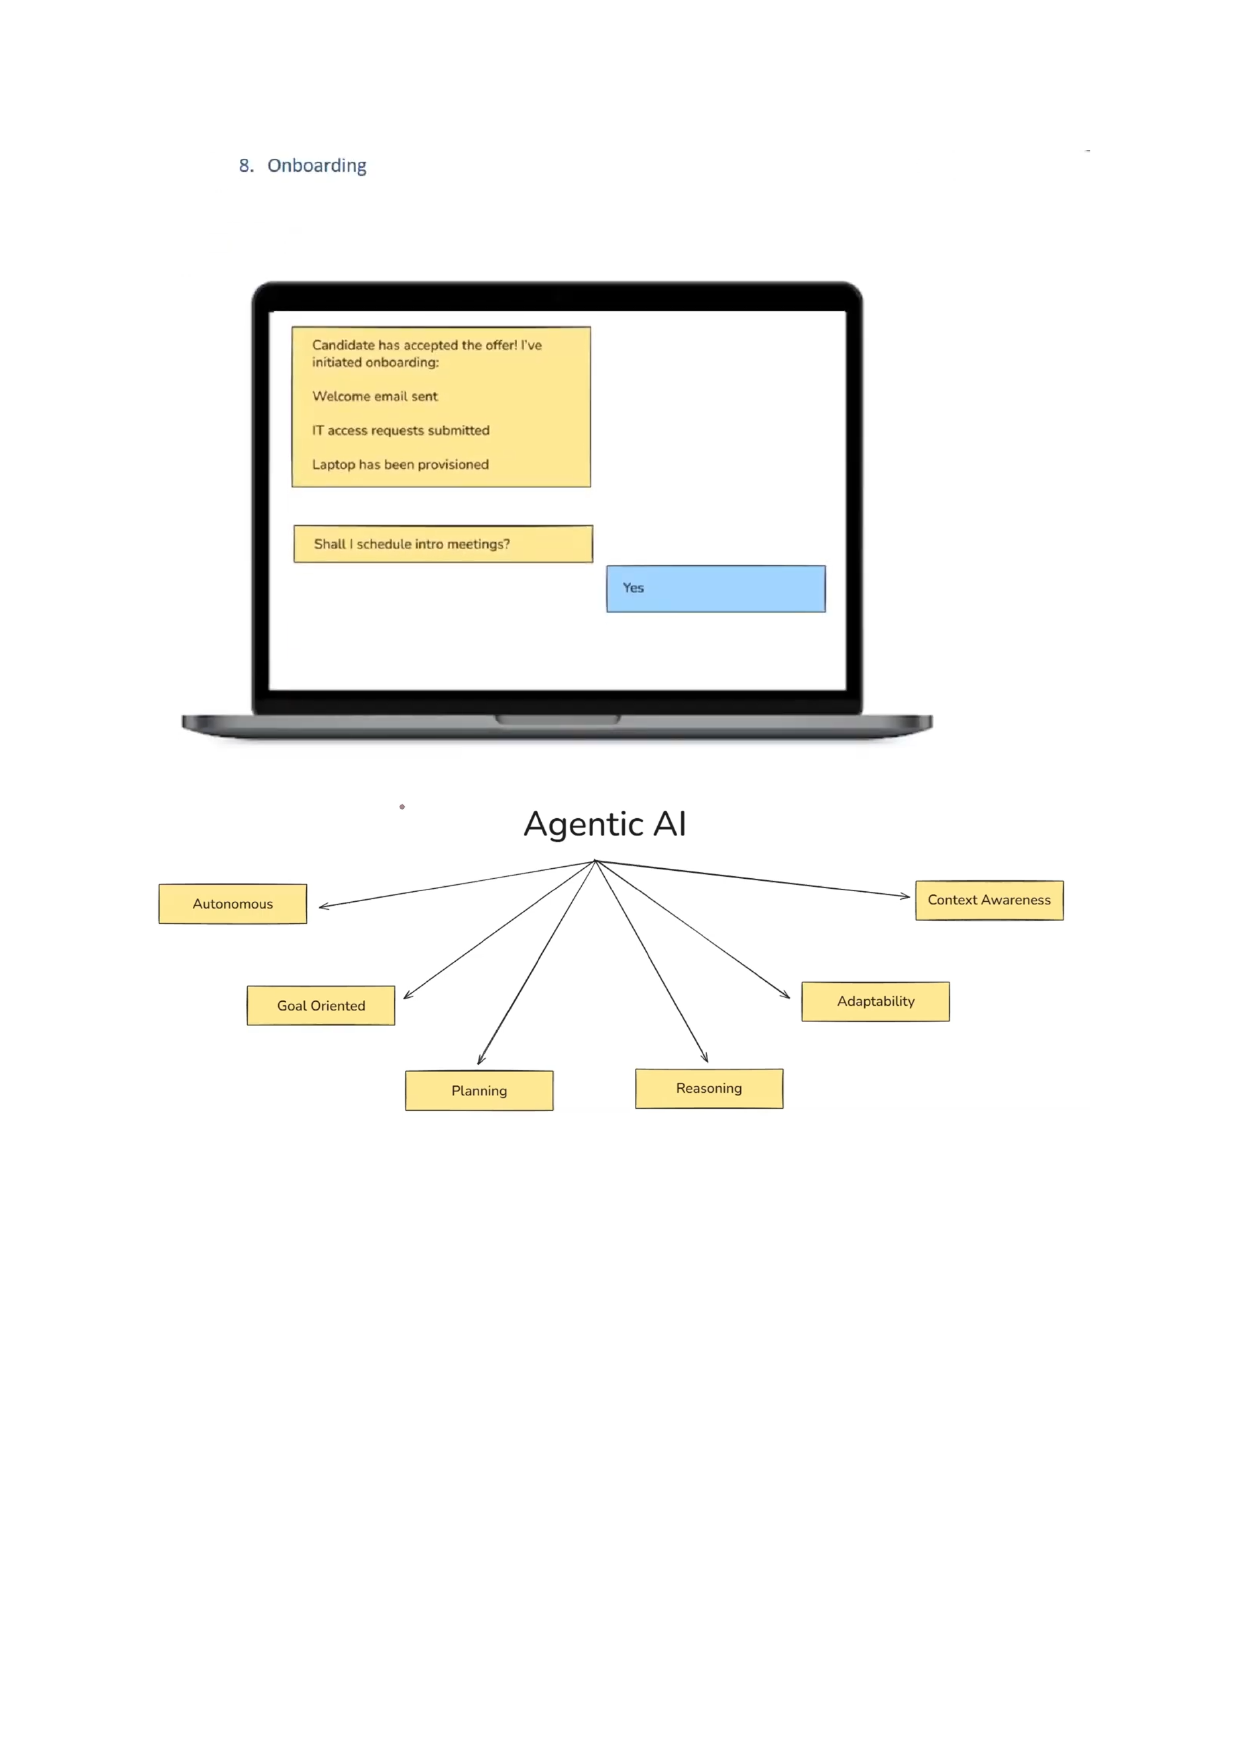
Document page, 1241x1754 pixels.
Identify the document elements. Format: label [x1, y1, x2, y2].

picture [150, 150, 1091, 765]
picture [150, 768, 1091, 1133]
